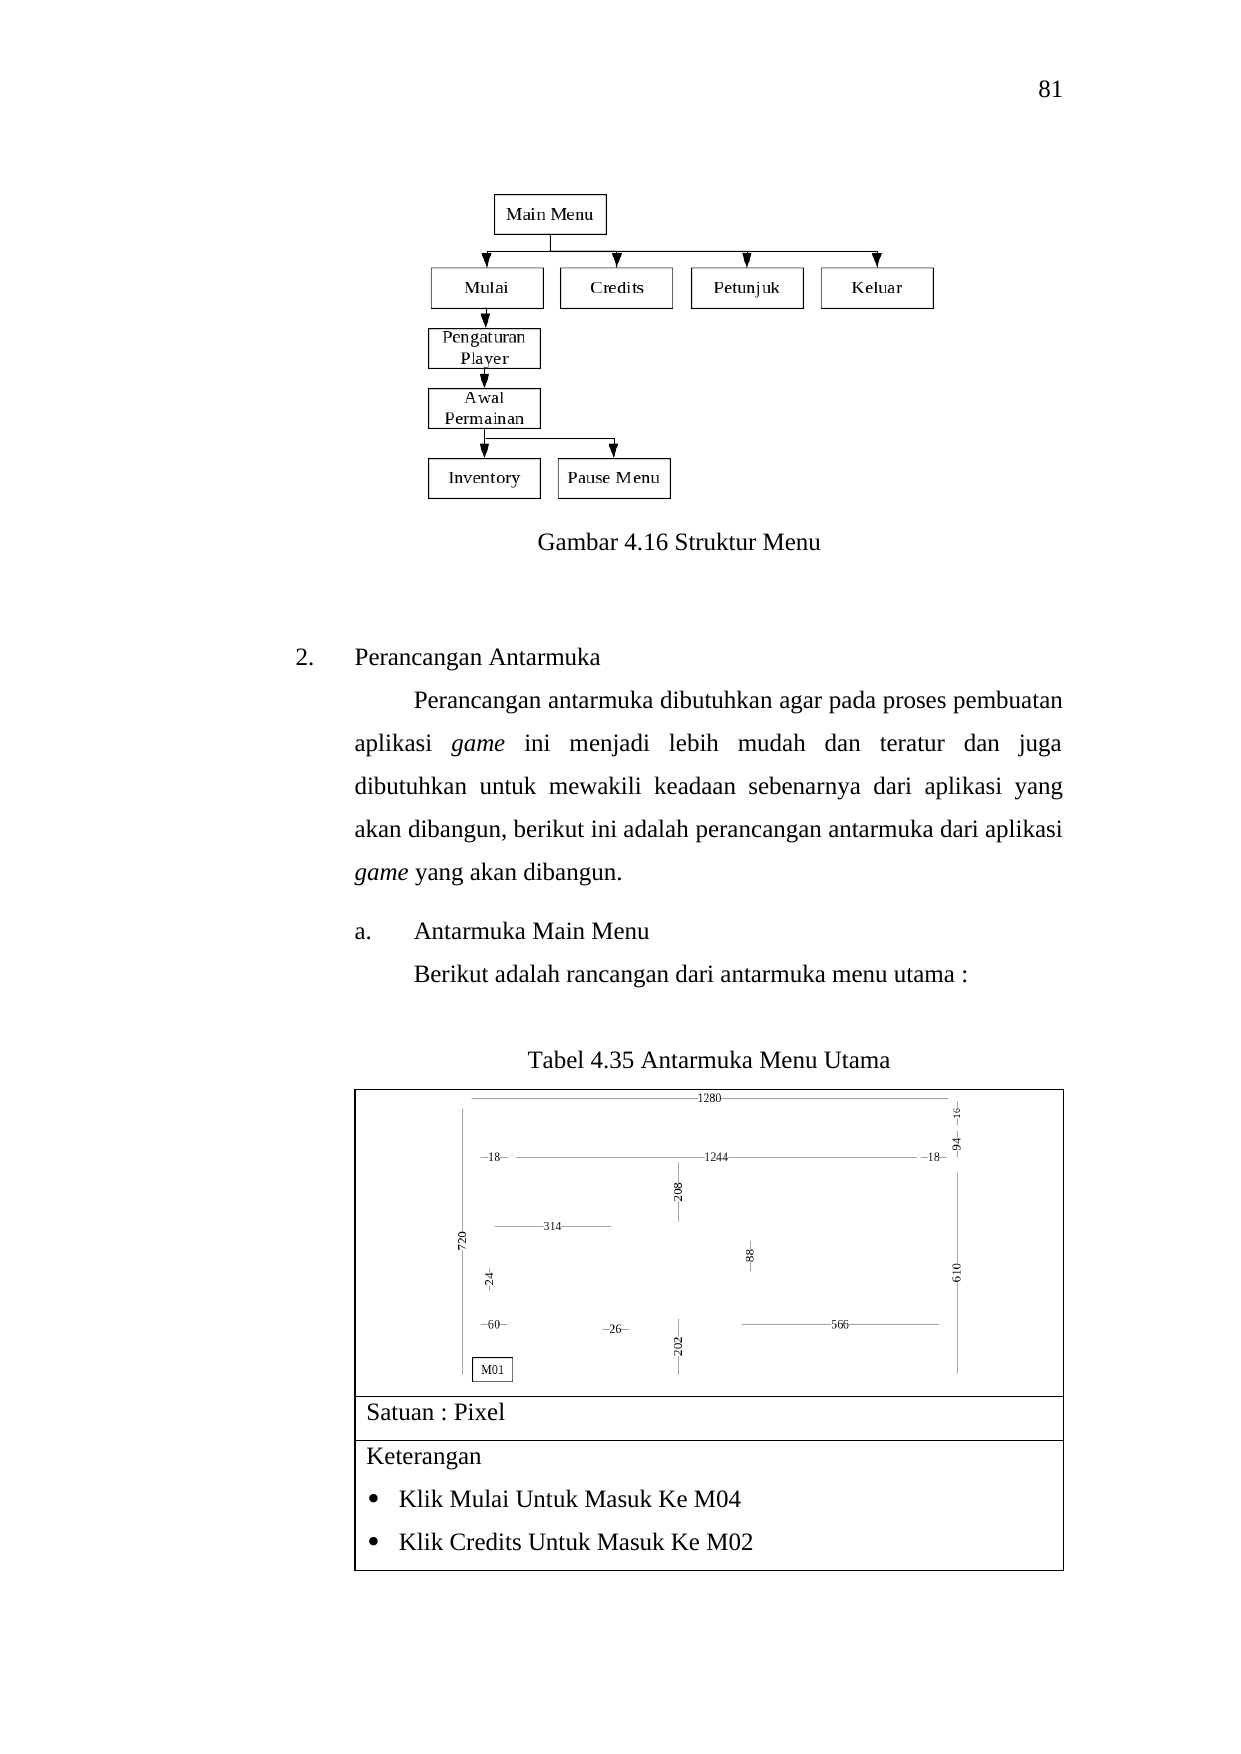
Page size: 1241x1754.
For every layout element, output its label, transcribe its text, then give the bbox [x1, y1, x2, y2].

text Gambar 4.16 Struktur Menu [295, 527, 1063, 555]
text Berikut adalah rancangan dari antarmuka menu utama : [354, 959, 1063, 988]
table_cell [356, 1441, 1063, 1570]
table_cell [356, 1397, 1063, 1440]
list Antarmuka Main Menu [354, 916, 1063, 945]
list Perancangan Antarmuka [295, 642, 1063, 670]
text Perancangan antarmuka dibutuhkan agar pada proses pembuatan aplikasi game ini menjadi lebih mudah dan teratur dan juga dibutuhkan untuk mewakili keadaan sebenarnya dari aplikasi yang akan dibangun, berikut ini adalah perancangan antarmuka dari aplikasi game yang akan dibangun. [354, 685, 1063, 886]
text Tabel 4.35 Antarmuka Menu Utama [354, 1045, 1063, 1074]
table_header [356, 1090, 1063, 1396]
